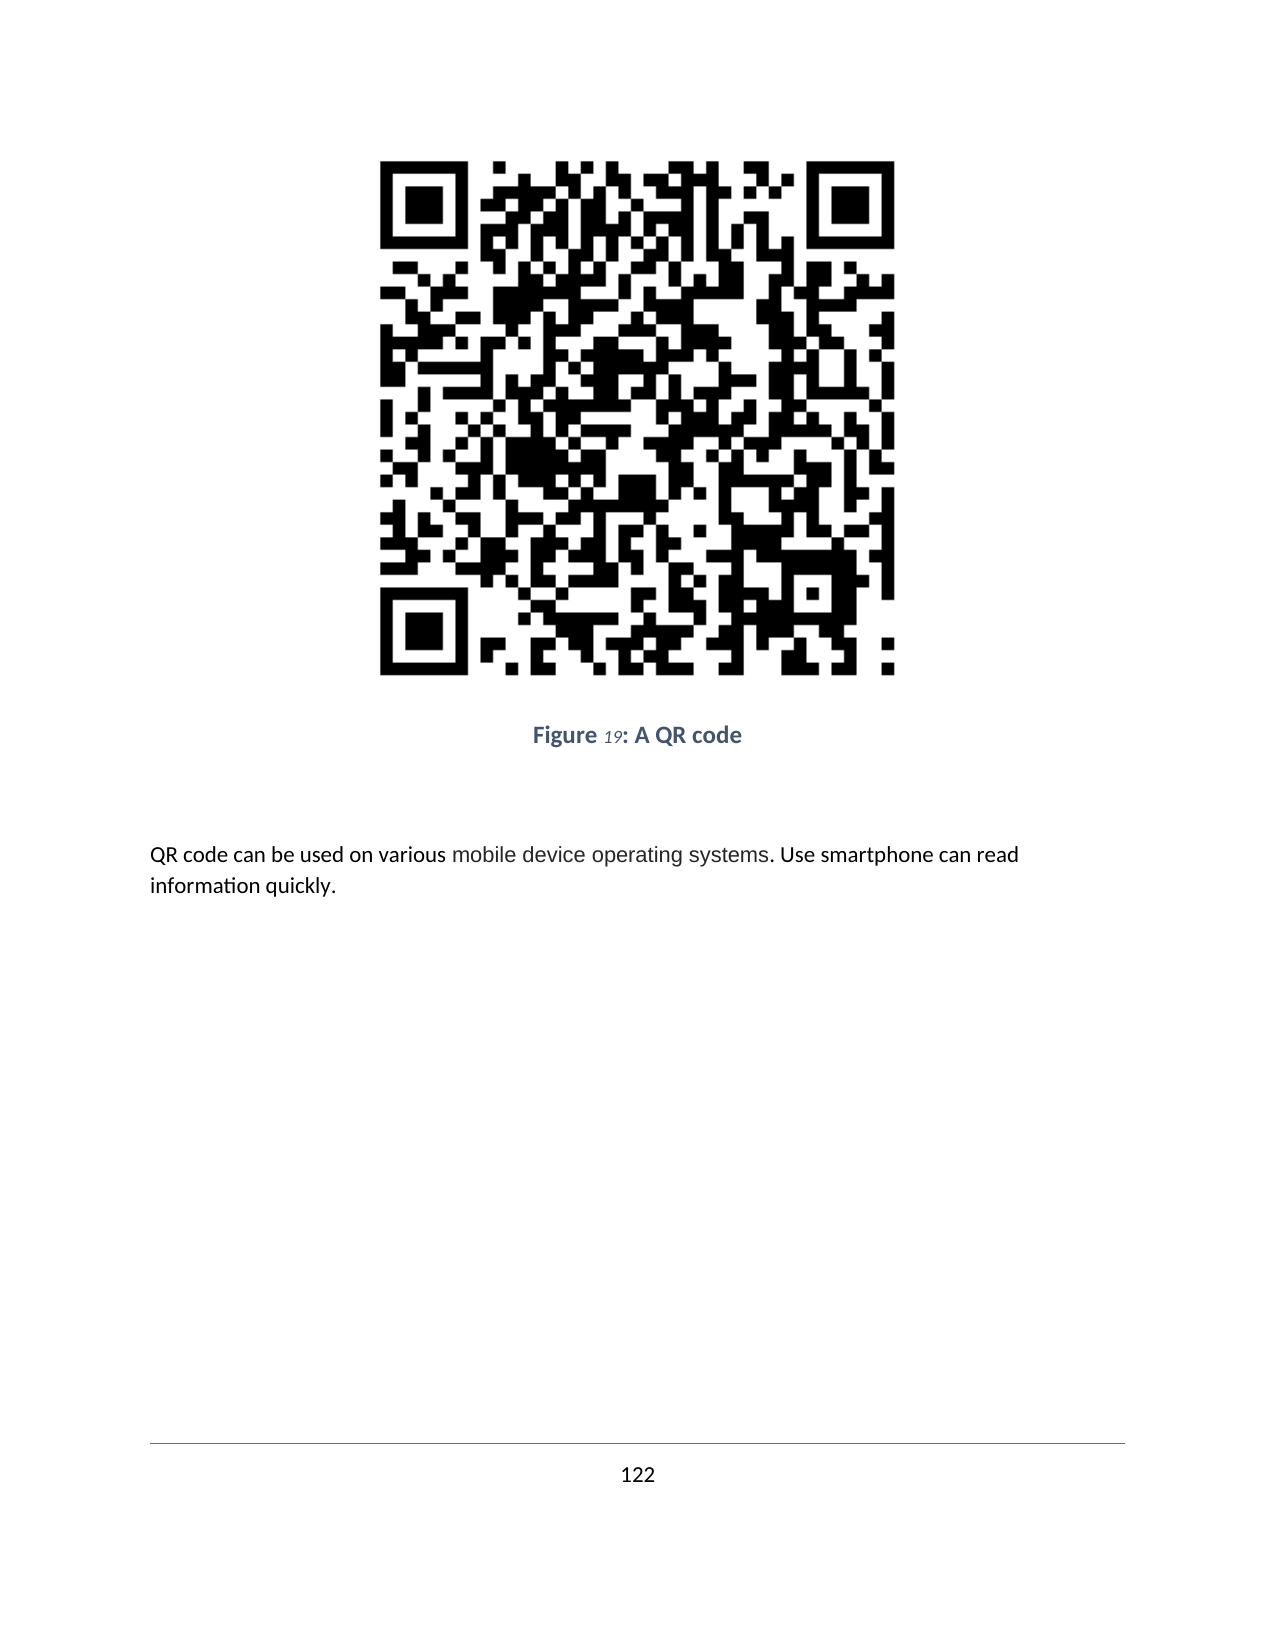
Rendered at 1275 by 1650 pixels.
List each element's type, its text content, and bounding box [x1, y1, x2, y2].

text QR code can be used on various mobile device operating systems. Use smartphone can read information quickly. [150, 841, 1125, 899]
picture [368, 150, 907, 688]
